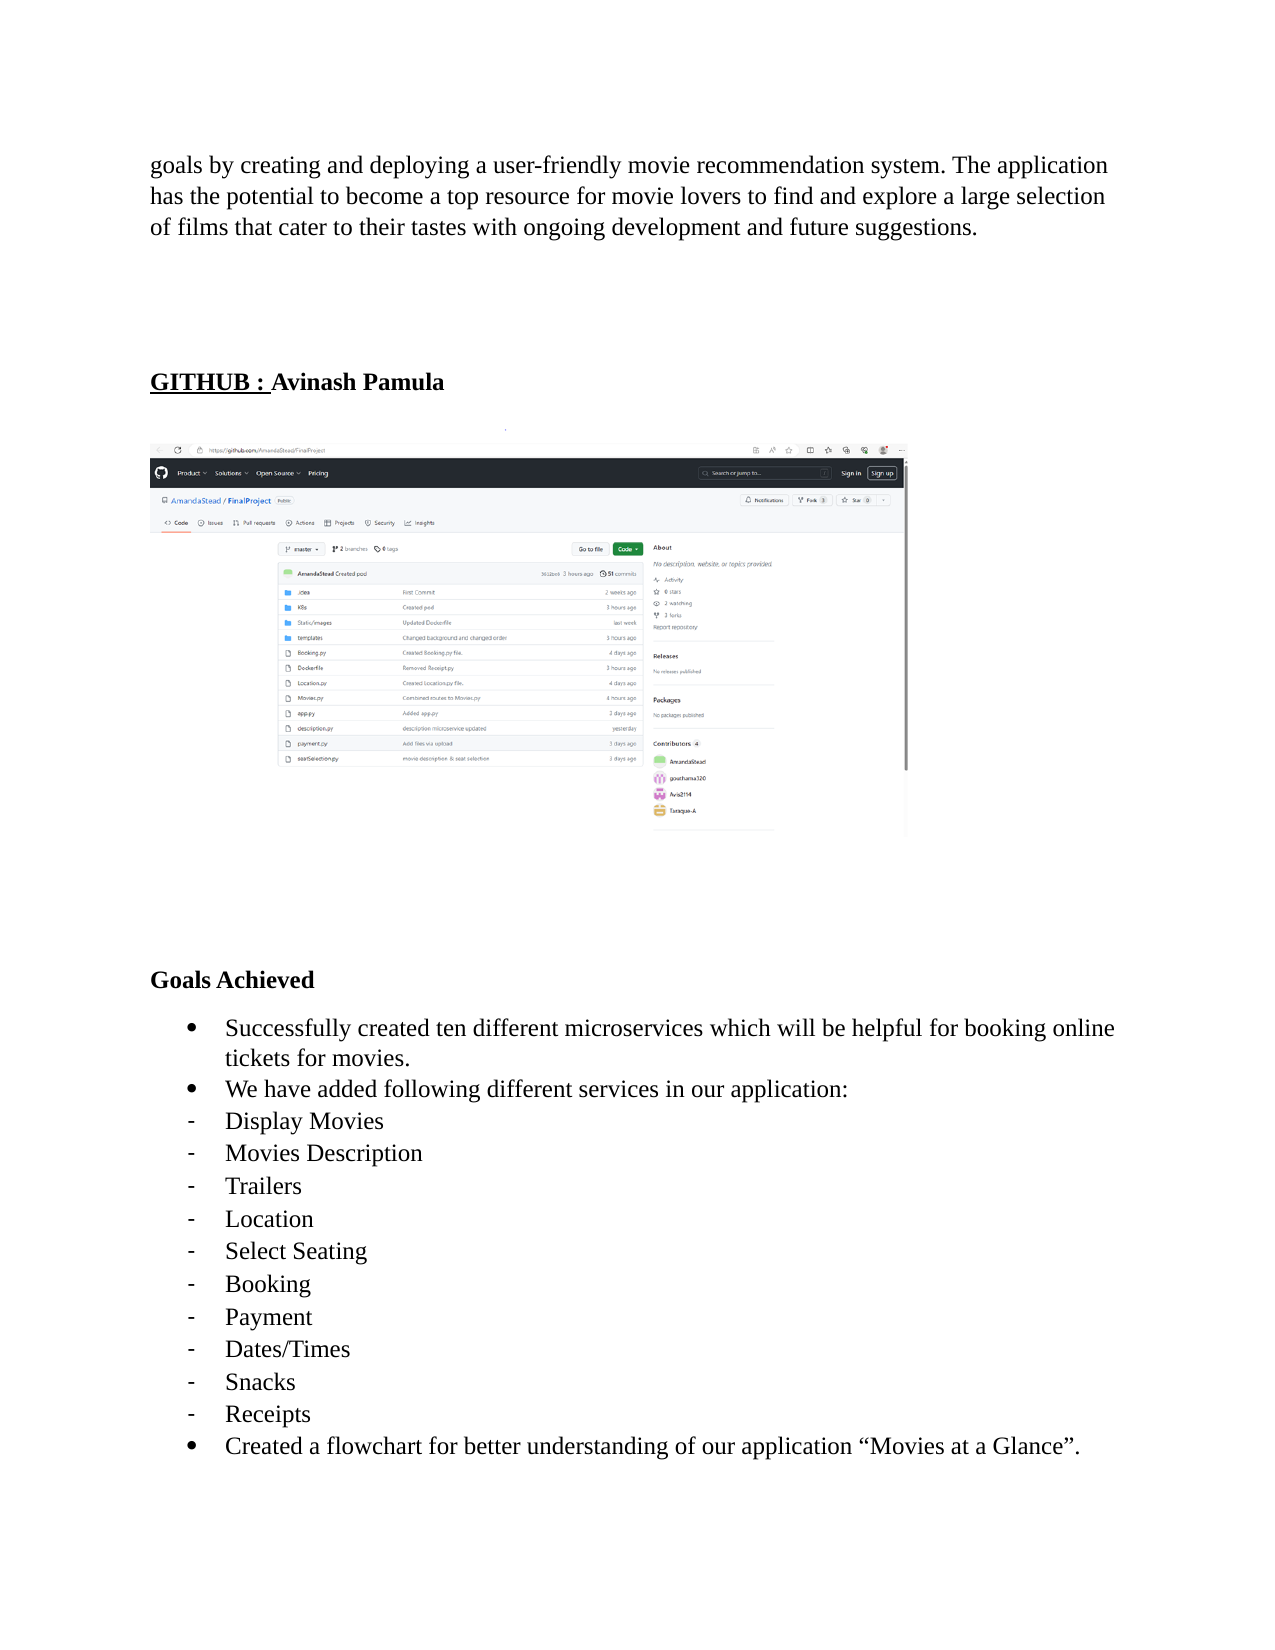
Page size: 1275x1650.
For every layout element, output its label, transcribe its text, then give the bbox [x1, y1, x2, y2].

list Trailers [187, 1170, 1125, 1201]
list Dates/Times [187, 1333, 1125, 1364]
list Movies Description [187, 1138, 1125, 1168]
list Receipts [187, 1398, 1125, 1429]
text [150, 150, 1125, 899]
list Display Movies [187, 1105, 1125, 1136]
list Snacks [187, 1366, 1125, 1396]
text Goals Achieved [150, 965, 1125, 994]
list Payment [187, 1301, 1125, 1331]
picture [150, 429, 908, 837]
list Location [187, 1203, 1125, 1233]
list Created a flowchart for better understanding of our application “Movies at a Glance”. [187, 1431, 1125, 1460]
list We have added following different services in our application: [187, 1074, 1125, 1103]
list Booking [187, 1268, 1125, 1298]
list Successfully created ten different microservices which will be helpful for booking online tickets for movies. [187, 1013, 1125, 1072]
list Select Seating [187, 1235, 1125, 1266]
